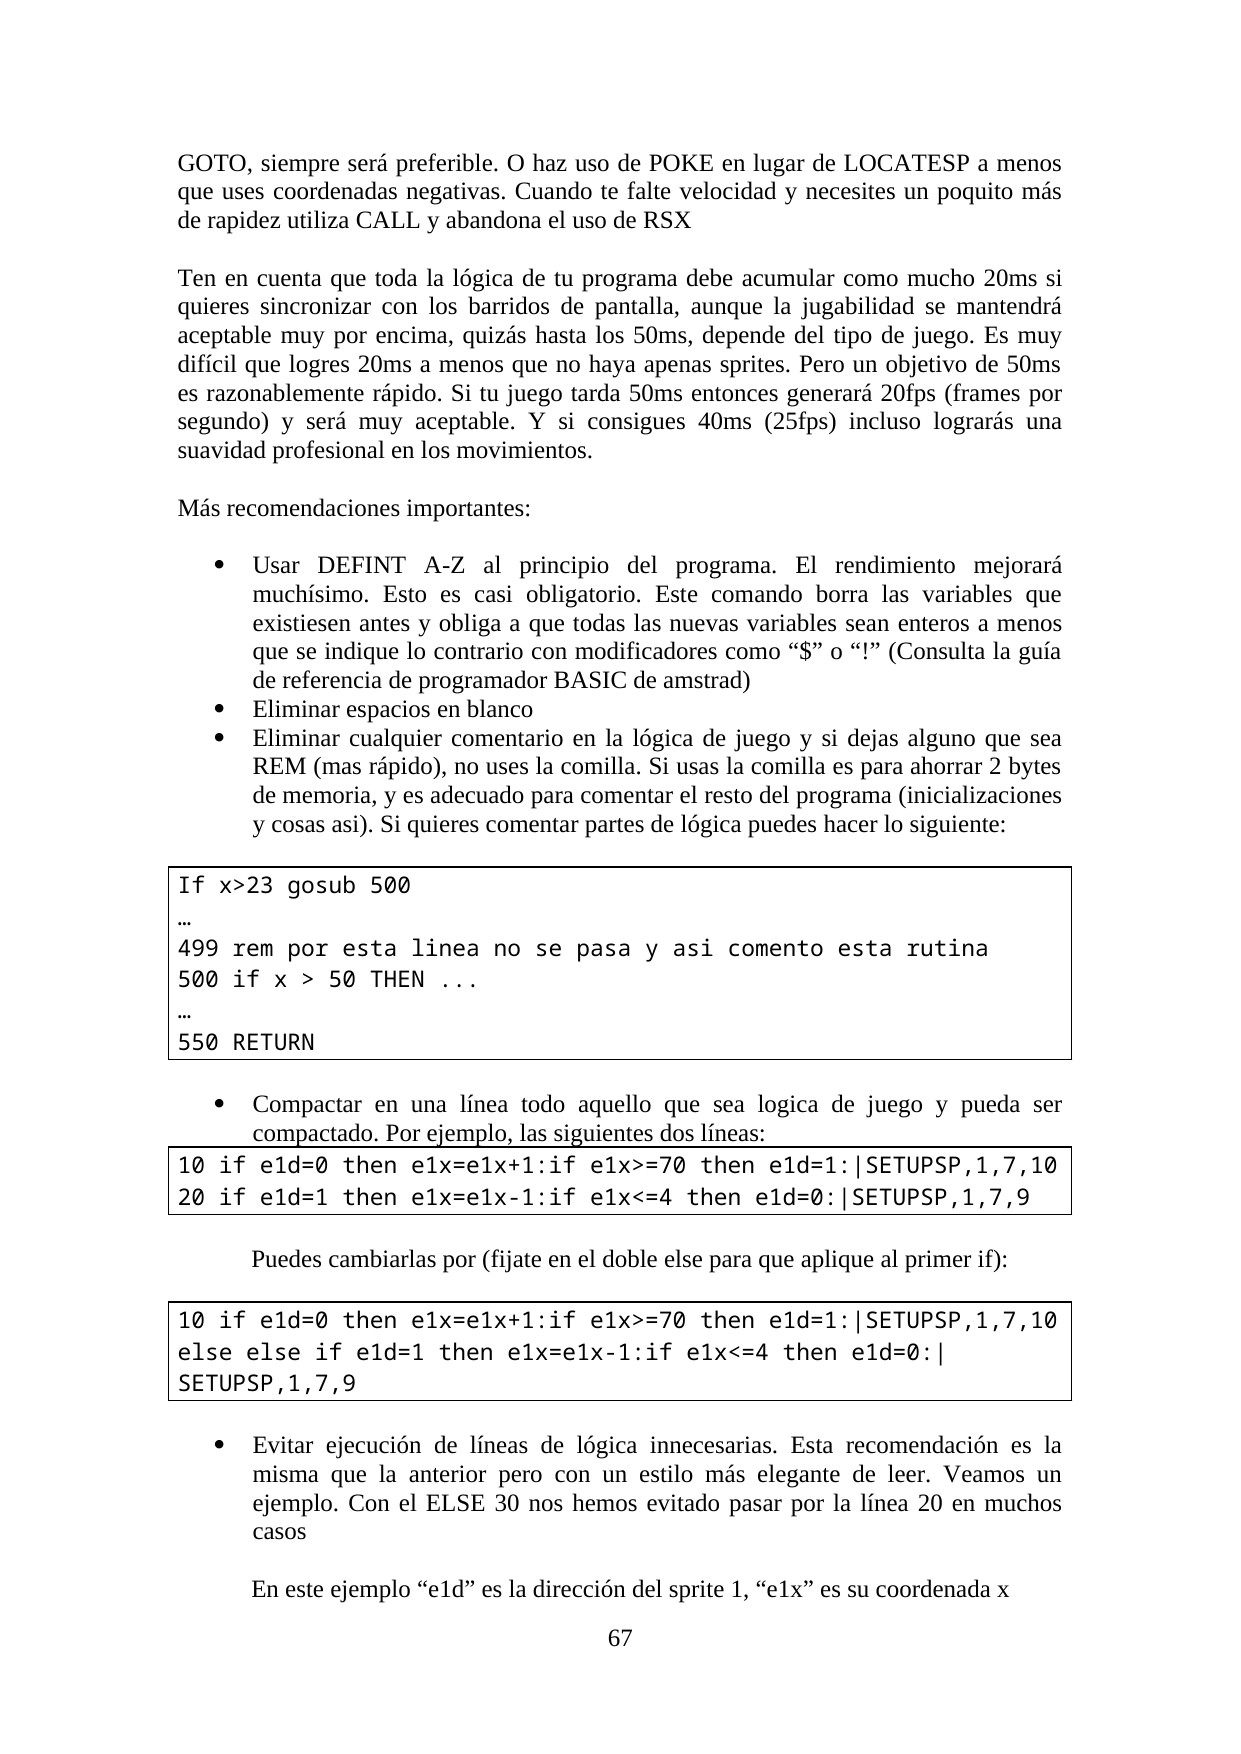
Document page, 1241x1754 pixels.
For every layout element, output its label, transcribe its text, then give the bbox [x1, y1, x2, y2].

text 499 rem por esta linea no se pasa y asi comento esta rutina [177, 932, 1063, 963]
list Eliminar cualquier comentario en la lógica de juego y si dejas alguno que sea REM (mas rápido), no uses la comilla. Si usas la comilla es para ahorrar 2 bytes de memoria, y es adecuado para comentar el resto del programa (inicializaciones y cosas asi). Si quieres comentar partes de lógica puedes hacer lo siguiente: [215, 723, 1063, 838]
text Ten en cuenta que toda la lógica de tu programa debe acumular como mucho 20ms si quieres sincronizar con los barridos de pantalla, aunque la jugabilidad se mantendrá aceptable muy por encima, quizás hasta los 50ms, depende del tipo de juego. Es muy difícil que logres 20ms a menos que no haya apenas sprites. Pero un objetivo de 50ms es razonablemente rápido. Si tu juego tarda 50ms entonces generará 20fps (frames por segundo) y será muy aceptable. Y si consigues 40ms (25fps) incluso lograrás una suavidad profesional en los movimientos. [177, 263, 1063, 464]
list Evitar ejecución de líneas de lógica innecesarias. Esta recomendación es la misma que la anterior pero con un estilo más elegante de leer. Veamos un ejemplo. Con el ELSE 30 nos hemos evitado pasar por la línea 20 en muchos casos [215, 1430, 1063, 1545]
text 10 if e1d=0 then e1x=e1x+1:if e1x>=70 then e1d=1:|SETUPSP,1,7,10 [169, 1148, 1071, 1178]
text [177, 148, 1063, 234]
text 10 if e1d=0 then e1x=e1x+1:if e1x>=70 then e1d=1:|SETUPSP,1,7,10 else else if e1d=1 then e1x=e1x-1:if e1x<=4 then e1d=0:|SETUPSP,1,7,9 [169, 1303, 1071, 1400]
text 20 if e1d=1 then e1x=e1x-1:if e1x<=4 then e1d=0:|SETUPSP,1,7,9 [169, 1178, 1071, 1214]
list Usar DEFINT A-Z al principio del programa. El rendimiento mejorará muchísimo. Esto es casi obligatorio. Este comando borra las variables que existiesen antes y obliga a que todas las nuevas variables sean enteros a menos que se indique lo contrario con modificadores como “$” o “!” (Consulta la guía de referencia de programador BASIC de amstrad) [215, 550, 1063, 694]
list Compactar en una línea todo aquello que sea logica de juego y pueda ser compactado. Por ejemplo, las siguientes dos líneas: [215, 1089, 1063, 1146]
text Más recomendaciones importantes: [177, 493, 1063, 521]
text 550 RETURN [169, 1023, 1071, 1059]
text En este ejemplo “e1d” es la dirección del sprite 1, “e1x” es su coordenada x [251, 1574, 1063, 1603]
text … [177, 994, 1063, 1023]
list Eliminar espacios en blanco [215, 694, 1063, 723]
text Puedes cambiarlas por (fijate en el doble else para que aplique al primer if): [177, 1244, 1063, 1273]
text 500 if x > 50 THEN ... [177, 963, 1063, 994]
text If x>23 gosub 500 [169, 868, 1071, 901]
text … [177, 901, 1063, 932]
